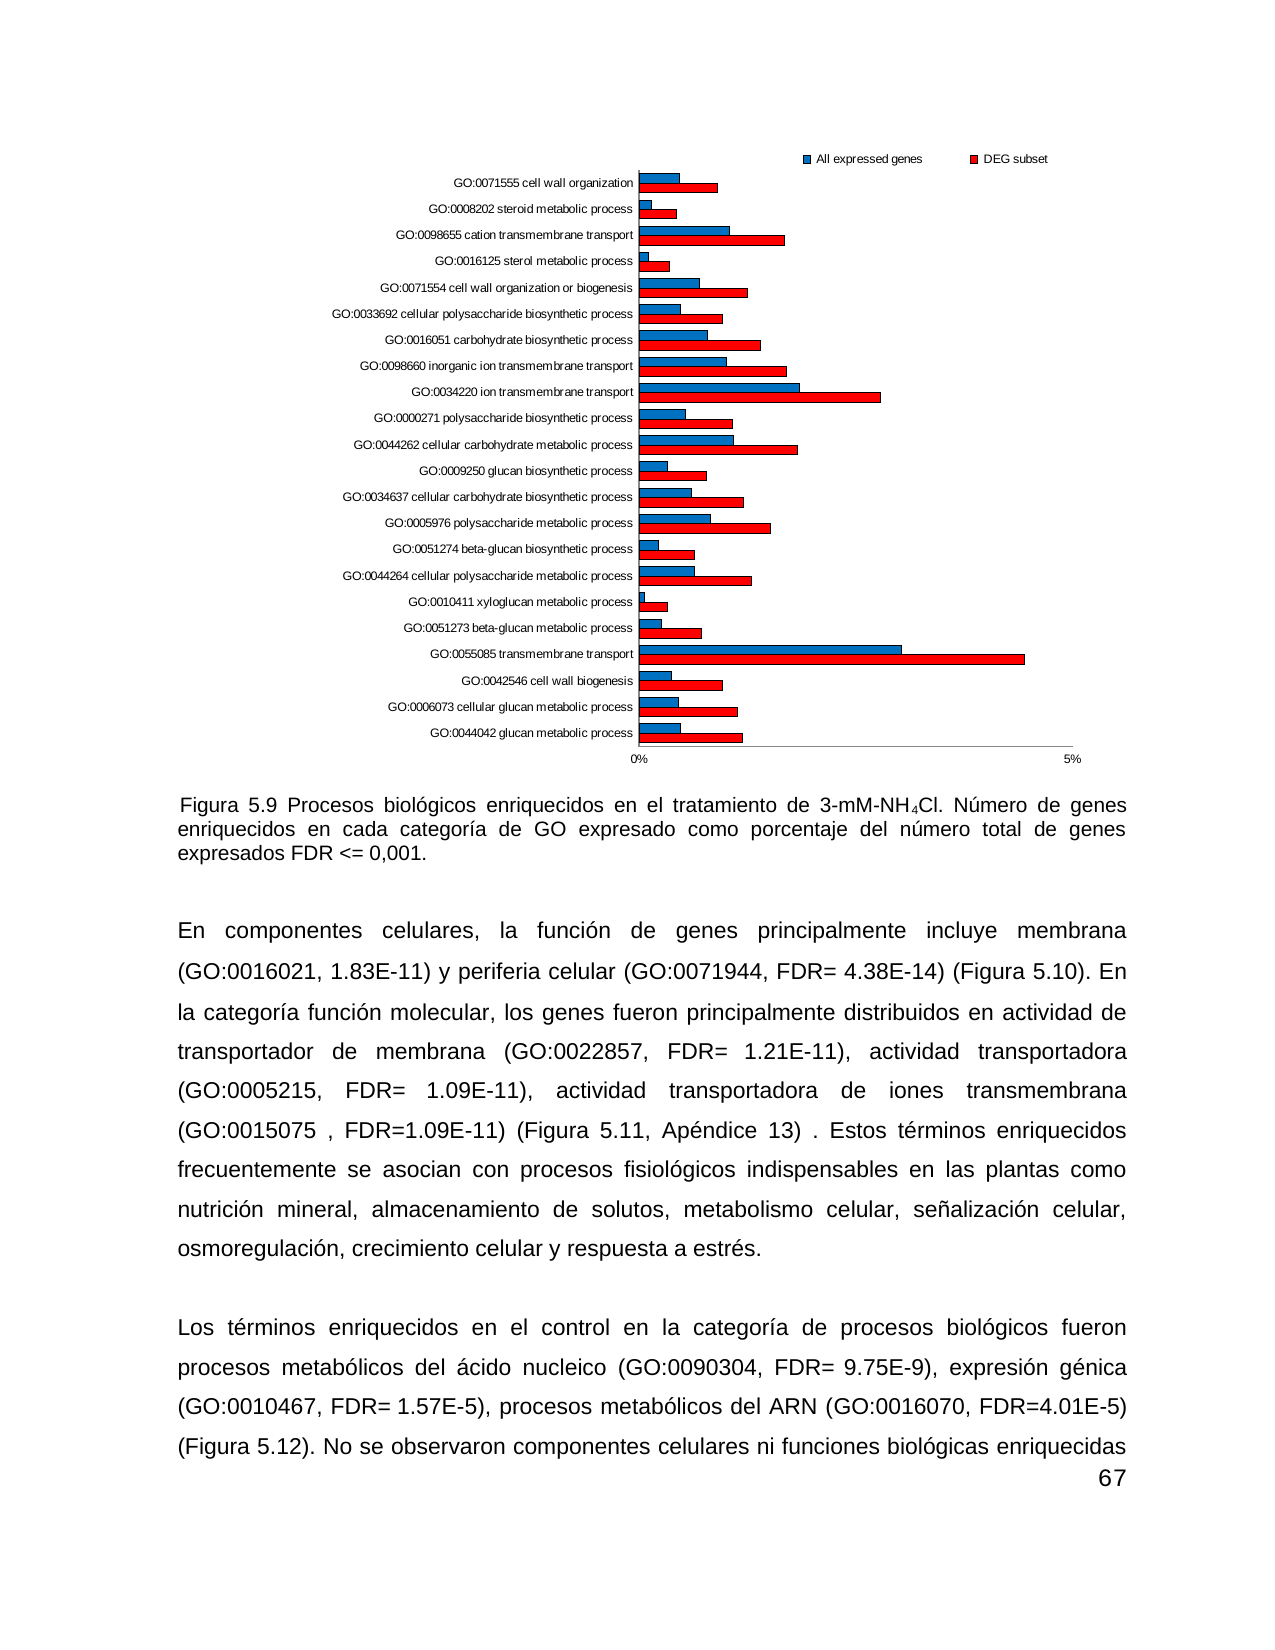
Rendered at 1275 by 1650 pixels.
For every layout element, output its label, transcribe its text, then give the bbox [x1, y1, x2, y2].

text En componentes celulares, la función de genes principalmente incluye membrana (GO:0016021, 1.83E-11) y periferia celular (GO:0071944, FDR= 4.38E-14) (Figura 5.10). En la categoría función molecular, los genes fueron principalmente distribuidos en actividad de transportador de membrana (GO:0022857, FDR= 1.21E-11), actividad transportadora (GO:0005215, FDR= 1.09E-11), actividad transportadora de iones transmembrana (GO:0015075 , FDR=1.09E-11) (Figura 5.11, Apéndice 13) . Estos términos enriquecidos frecuentemente se asocian con procesos fisiológicos indispensables en las plantas como nutrición mineral, almacenamiento de solutos, metabolismo celular, señalización celular, osmoregulación, crecimiento celular y respuesta a estrés. [177, 917, 1127, 1262]
text 18Figura 5.9 Procesos biológicos enriquecidos en el tratamiento de 3-mM-NH4Cl. Número de genes enriquecidos en cada categoría de GO expresado como porcentaje del número total de genes expresados FDR <= 0,001. [177, 793, 1127, 865]
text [177, 1314, 1127, 1459]
